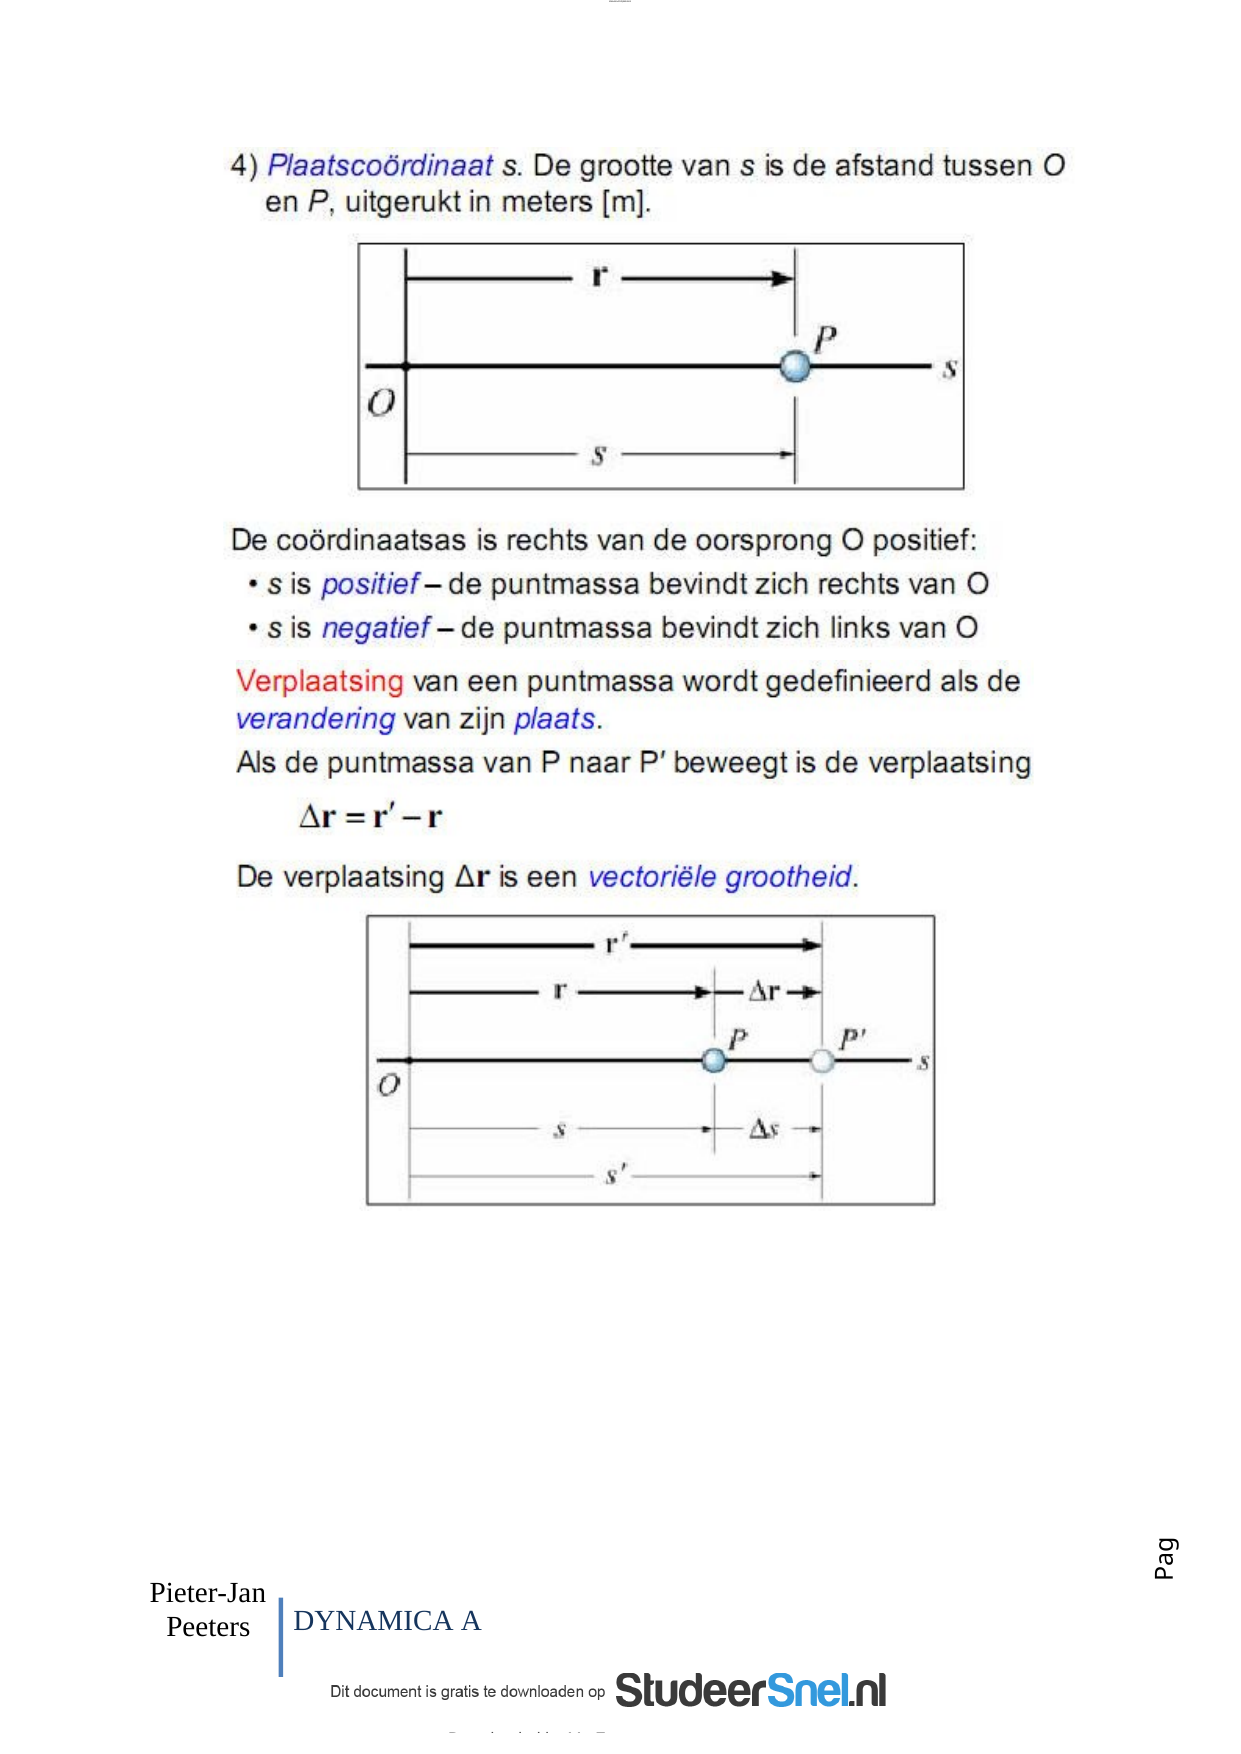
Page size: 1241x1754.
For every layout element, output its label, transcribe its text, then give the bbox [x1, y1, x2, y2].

text DYNAMICA A [293, 1603, 1176, 1636]
picture [235, 660, 1034, 1211]
picture [331, 1673, 886, 1707]
picture [223, 147, 1076, 649]
text Pieter-Jan Peeters [149, 1575, 268, 1642]
